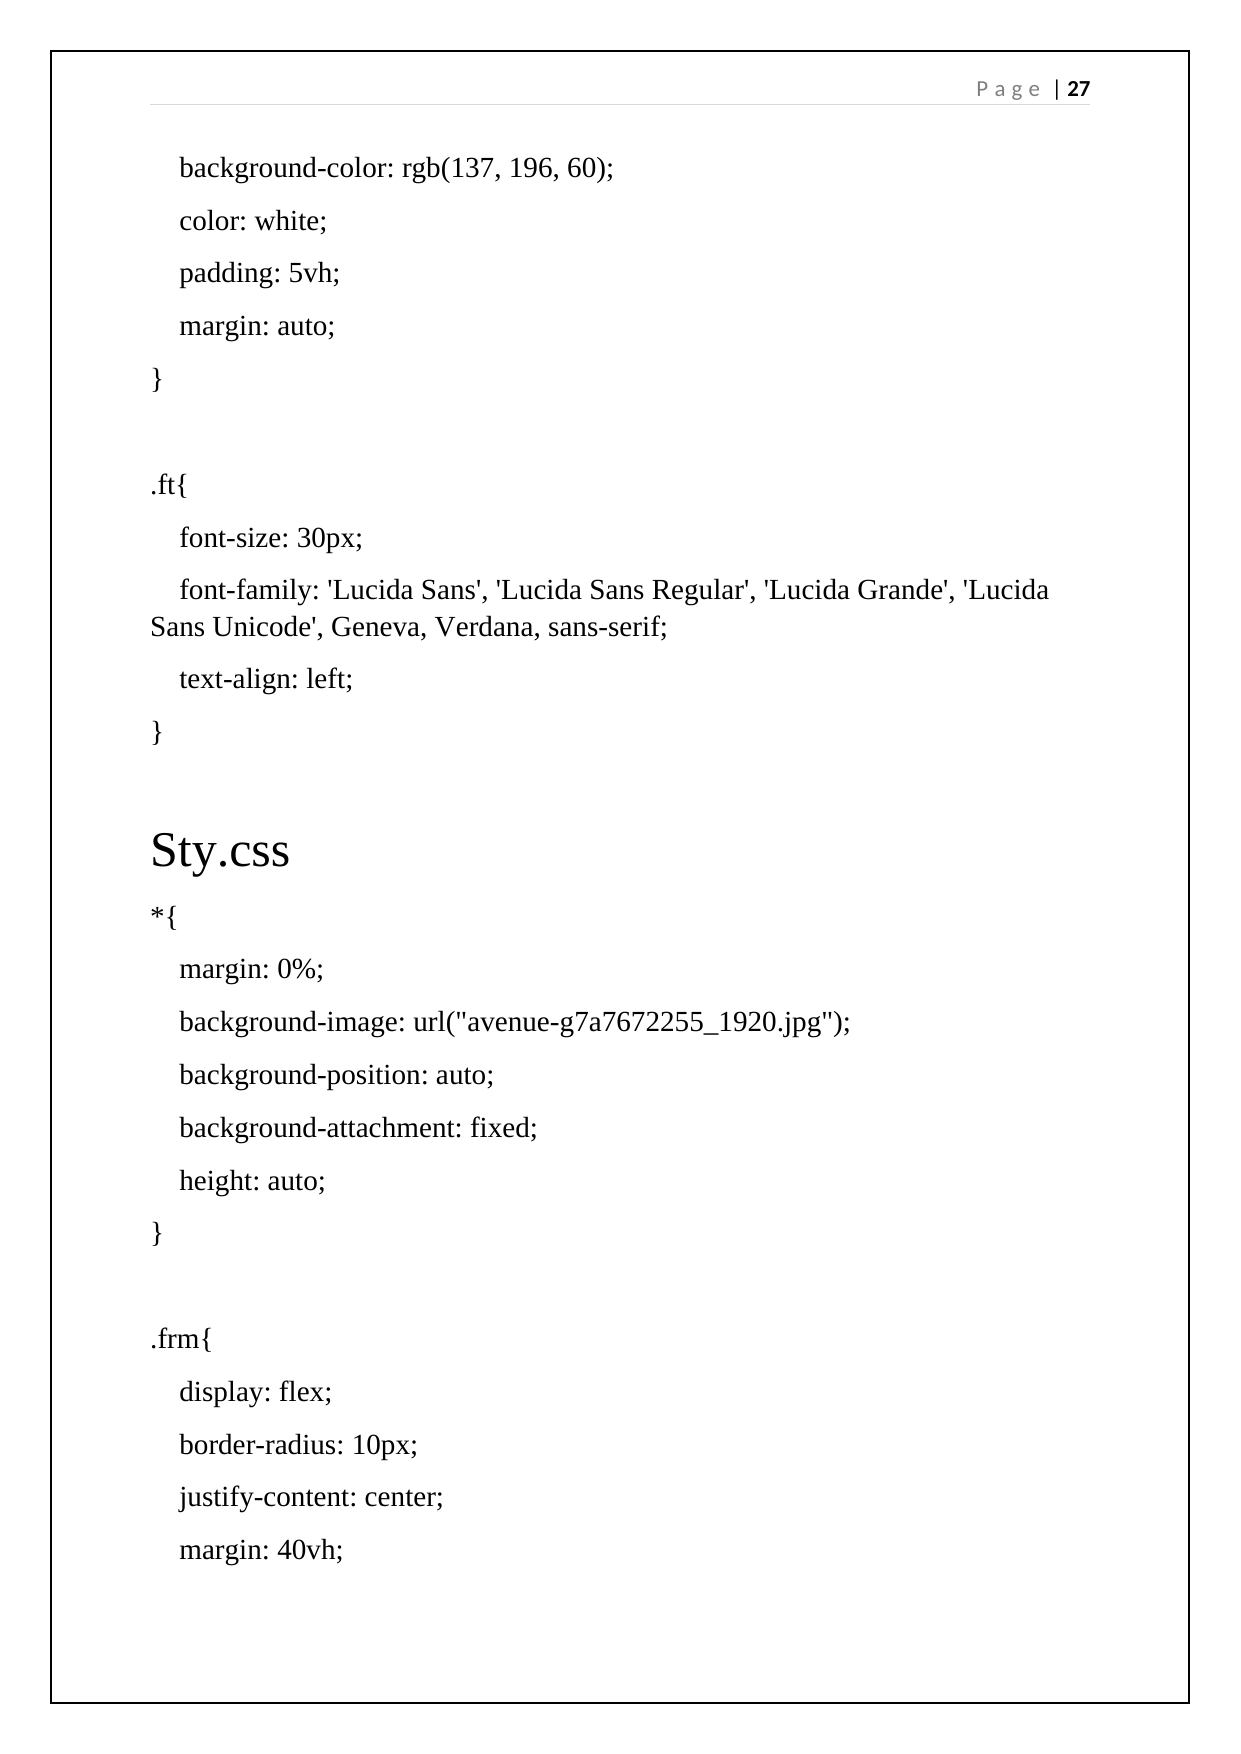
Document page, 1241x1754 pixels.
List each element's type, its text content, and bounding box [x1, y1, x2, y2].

text margin: auto; [150, 308, 1090, 342]
text .frm{ [150, 1321, 1090, 1355]
text margin: 40vh; [150, 1532, 1090, 1566]
text margin: 0%; [150, 951, 1090, 985]
text } [150, 361, 1090, 395]
text } [150, 714, 1090, 748]
text background-image: url("avenue-g7a7672255_1920.jpg"); [150, 1004, 1090, 1038]
text font-size: 30px; [150, 520, 1090, 553]
text justify-content: center; [150, 1479, 1090, 1513]
text height: auto; [150, 1163, 1090, 1196]
text text-align: left; [150, 661, 1090, 695]
text display: flex; [150, 1374, 1090, 1407]
text padding: 5vh; [150, 256, 1090, 289]
text Sty.css [150, 820, 1090, 877]
text .ft{ [150, 467, 1090, 500]
text *{ [150, 899, 1090, 932]
text } [150, 1216, 1090, 1249]
text border-radius: 10px; [150, 1427, 1090, 1460]
text background-attachment: fixed; [150, 1110, 1090, 1143]
text font-family: 'Lucida Sans', 'Lucida Sans Regular', 'Lucida Grande', 'Lucida Sans Unicode', Geneva, Verdana, sans-serif; [150, 572, 1090, 642]
text background-color: rgb(137, 196, 60); [150, 150, 1090, 183]
text background-position: auto; [150, 1057, 1090, 1091]
text color: white; [150, 203, 1090, 236]
